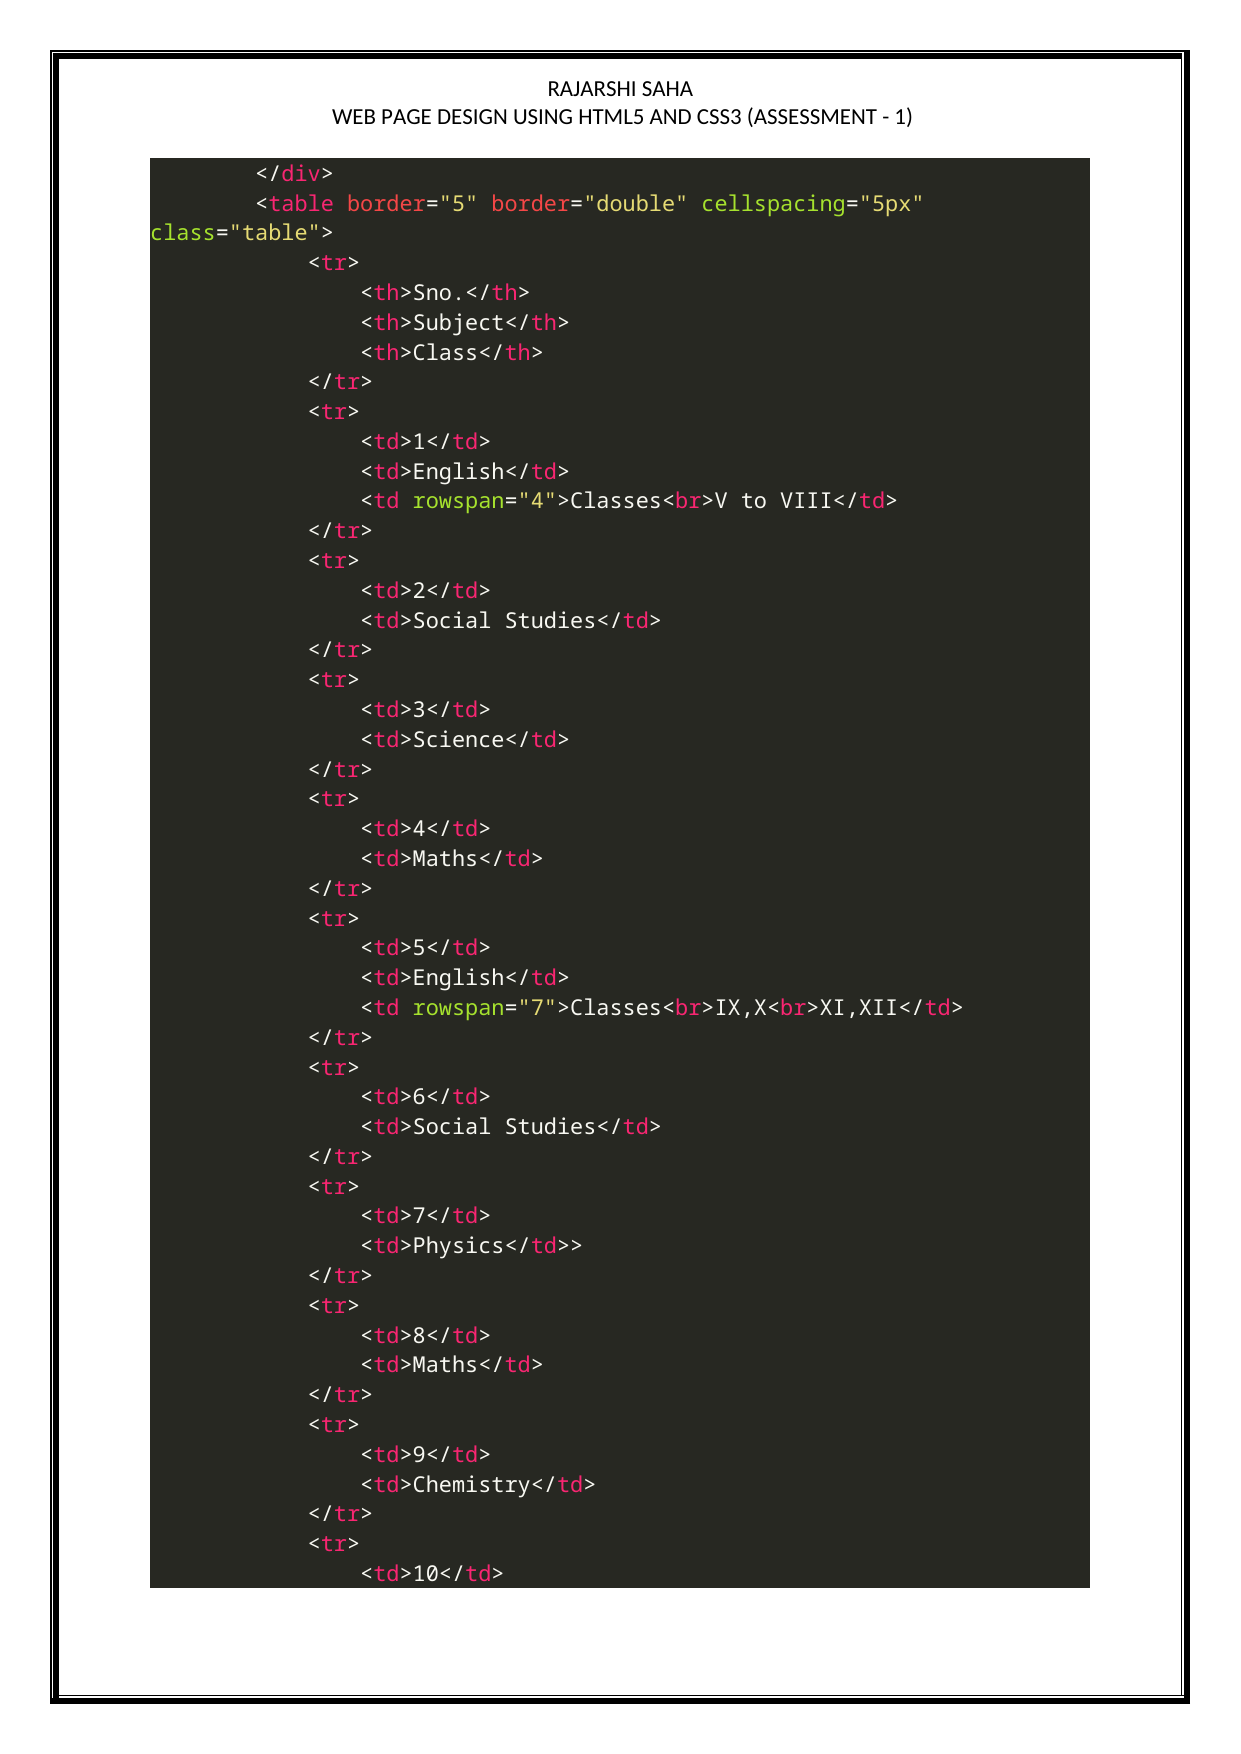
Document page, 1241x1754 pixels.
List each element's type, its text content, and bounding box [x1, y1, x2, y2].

text </tr> [150, 1022, 1090, 1052]
text <th>Sno.</th> [150, 277, 1090, 307]
text <td>3</td> [150, 694, 1090, 724]
text </tr> [150, 873, 1090, 903]
text <td>English</td> [150, 456, 1090, 486]
text <td>6</td> [150, 1081, 1090, 1111]
text </tr> [150, 1260, 1090, 1290]
text <th>Class</th> [150, 337, 1090, 366]
text <td>7</td> [150, 1201, 1090, 1230]
text <tr> [150, 903, 1090, 932]
text </div> [150, 158, 1090, 188]
text <td>8</td> [150, 1320, 1090, 1349]
text </tr> [150, 754, 1090, 783]
text </tr> [150, 366, 1090, 396]
text <tr> [150, 1171, 1090, 1201]
text </tr> [150, 634, 1090, 664]
text <tr> [150, 247, 1090, 277]
text <td>2</td> [150, 575, 1090, 605]
text </tr> [150, 1379, 1090, 1409]
text <td>Maths</td> [150, 843, 1090, 873]
text <th>Subject</th> [150, 307, 1090, 337]
text <td rowspan="4">Classes<br>V to VIII</td> [150, 486, 1090, 515]
text <tr> [150, 783, 1090, 813]
text <td>5</td> [150, 932, 1090, 962]
text <td>Social Studies</td> [150, 1111, 1090, 1141]
text <td rowspan="7">Classes<br>IX,X<br>XI,XII</td> [150, 992, 1090, 1022]
text <td>Science</td> [150, 724, 1090, 754]
text <td>4</td> [150, 813, 1090, 843]
text <td>1</td> [150, 426, 1090, 456]
text <td>9</td> [150, 1439, 1090, 1469]
text <tr> [150, 1528, 1090, 1558]
text </tr> [150, 1498, 1090, 1528]
text <tr> [150, 1290, 1090, 1320]
text <tr> [150, 664, 1090, 694]
text <tr> [150, 1052, 1090, 1081]
text <td>Social Studies</td> [150, 605, 1090, 634]
text <td>Physics</td>> [150, 1230, 1090, 1260]
text <td>Maths</td> [150, 1349, 1090, 1379]
text <tr> [150, 396, 1090, 426]
text <td>Chemistry</td> [150, 1469, 1090, 1498]
text <tr> [150, 1409, 1090, 1439]
text <td>English</td> [150, 962, 1090, 992]
text <td>10</td> [150, 1558, 1090, 1588]
text </tr> [150, 1141, 1090, 1171]
text <table border="5" border="double" cellspacing="5px" class="table"> [150, 188, 1090, 247]
text </tr> [150, 515, 1090, 545]
text <tr> [150, 545, 1090, 575]
